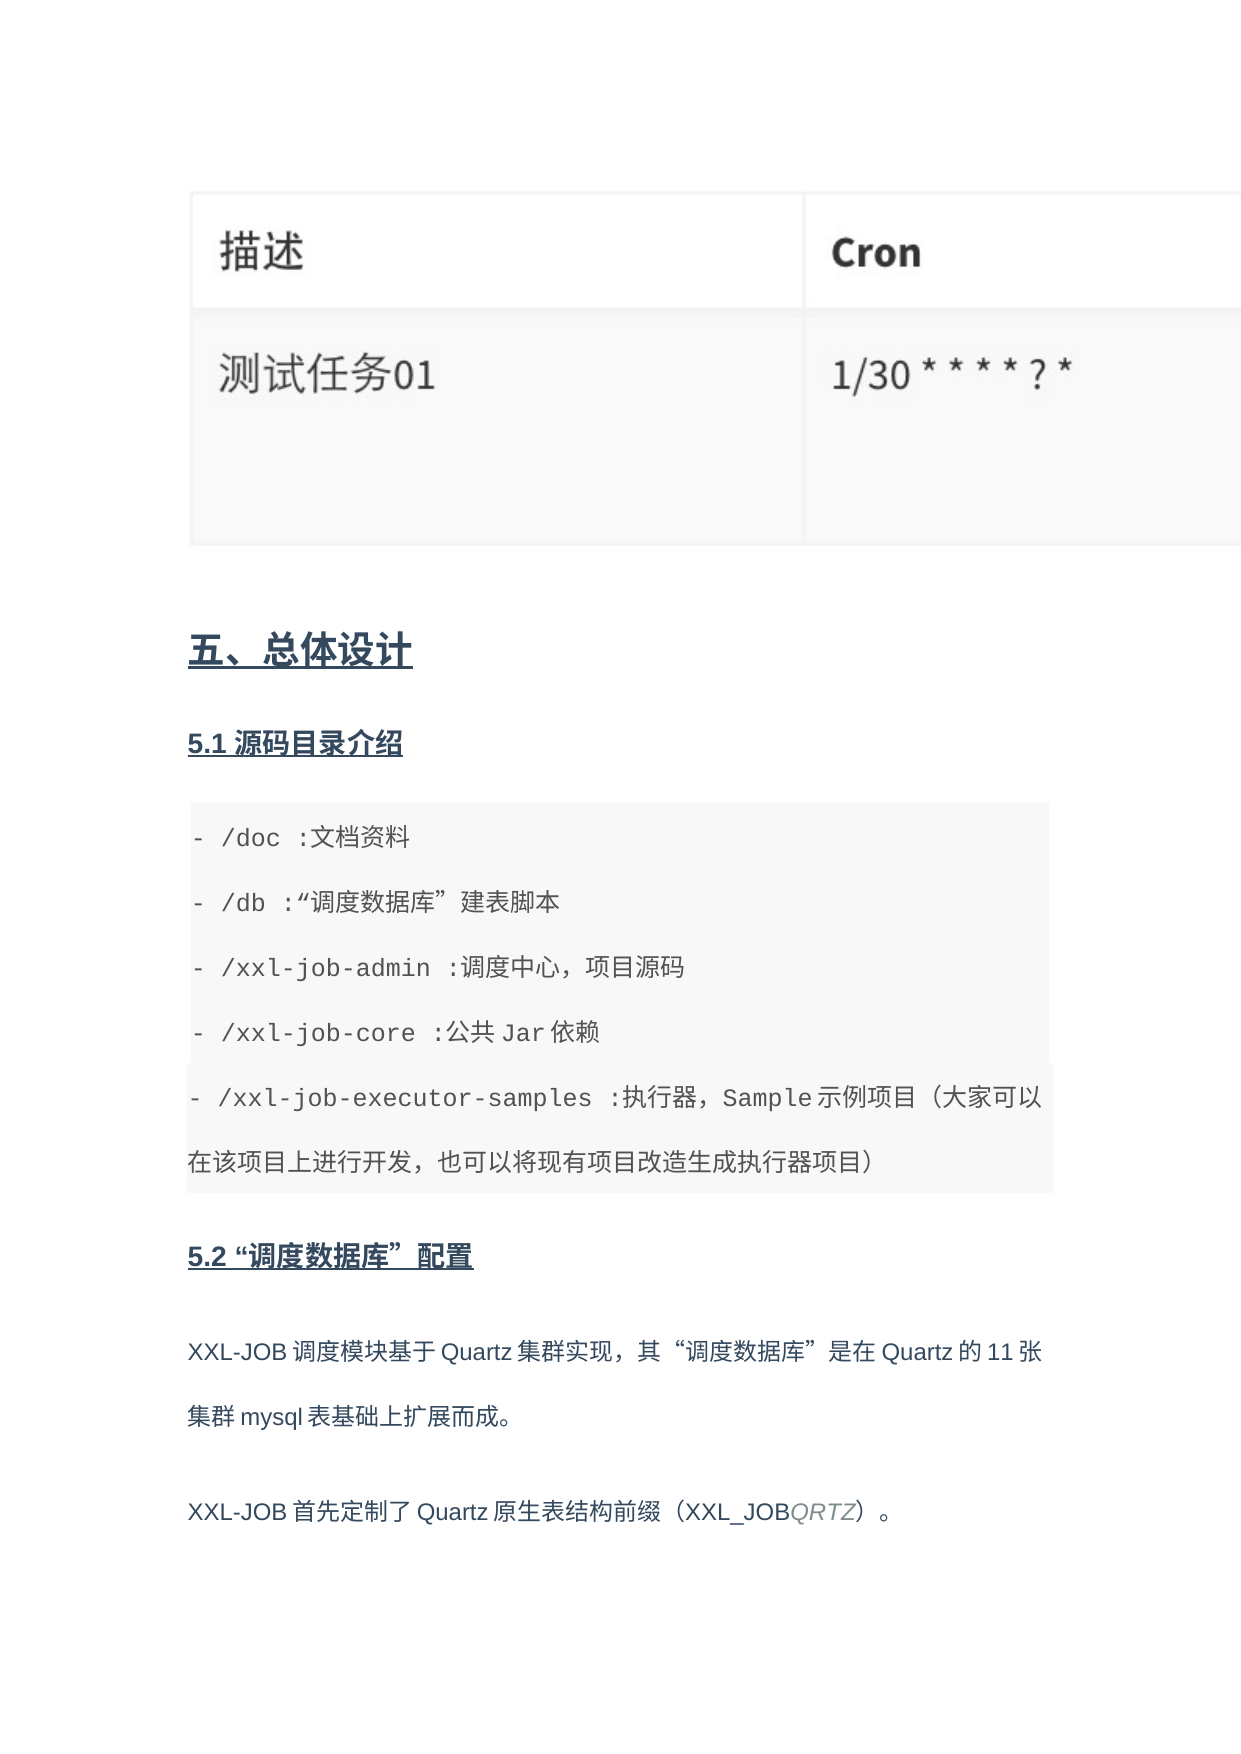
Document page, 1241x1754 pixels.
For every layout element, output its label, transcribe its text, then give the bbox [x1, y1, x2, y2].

text 5.1 源码目录介绍 [187, 709, 1053, 774]
text XXL-JOB首先定制了Quartz原生表结构前缀（XXL_JOBQRTZ）。 [187, 1477, 1053, 1542]
picture [187, 176, 1241, 571]
text 五、总体设计 [187, 614, 1053, 679]
text - /xxl-job-core :公共Jar依赖 [191, 998, 1049, 1063]
text - /db :“调度数据库”建表脚本 [191, 868, 1049, 933]
text 5.2 “调度数据库”配置 [187, 1222, 1053, 1287]
text - /xxl-job-admin :调度中心，项目源码 [191, 933, 1049, 998]
text - /xxl-job-executor-samples :执行器，Sample示例项目（大家可以在该项目上进行开发，也可以将现有项目改造生成执行器项目） [187, 1063, 1053, 1193]
text XXL-JOB调度模块基于Quartz集群实现，其“调度数据库”是在Quartz的11张集群mysql表基础上扩展而成。 [187, 1317, 1053, 1447]
text - /doc :文档资料 [191, 803, 1049, 868]
